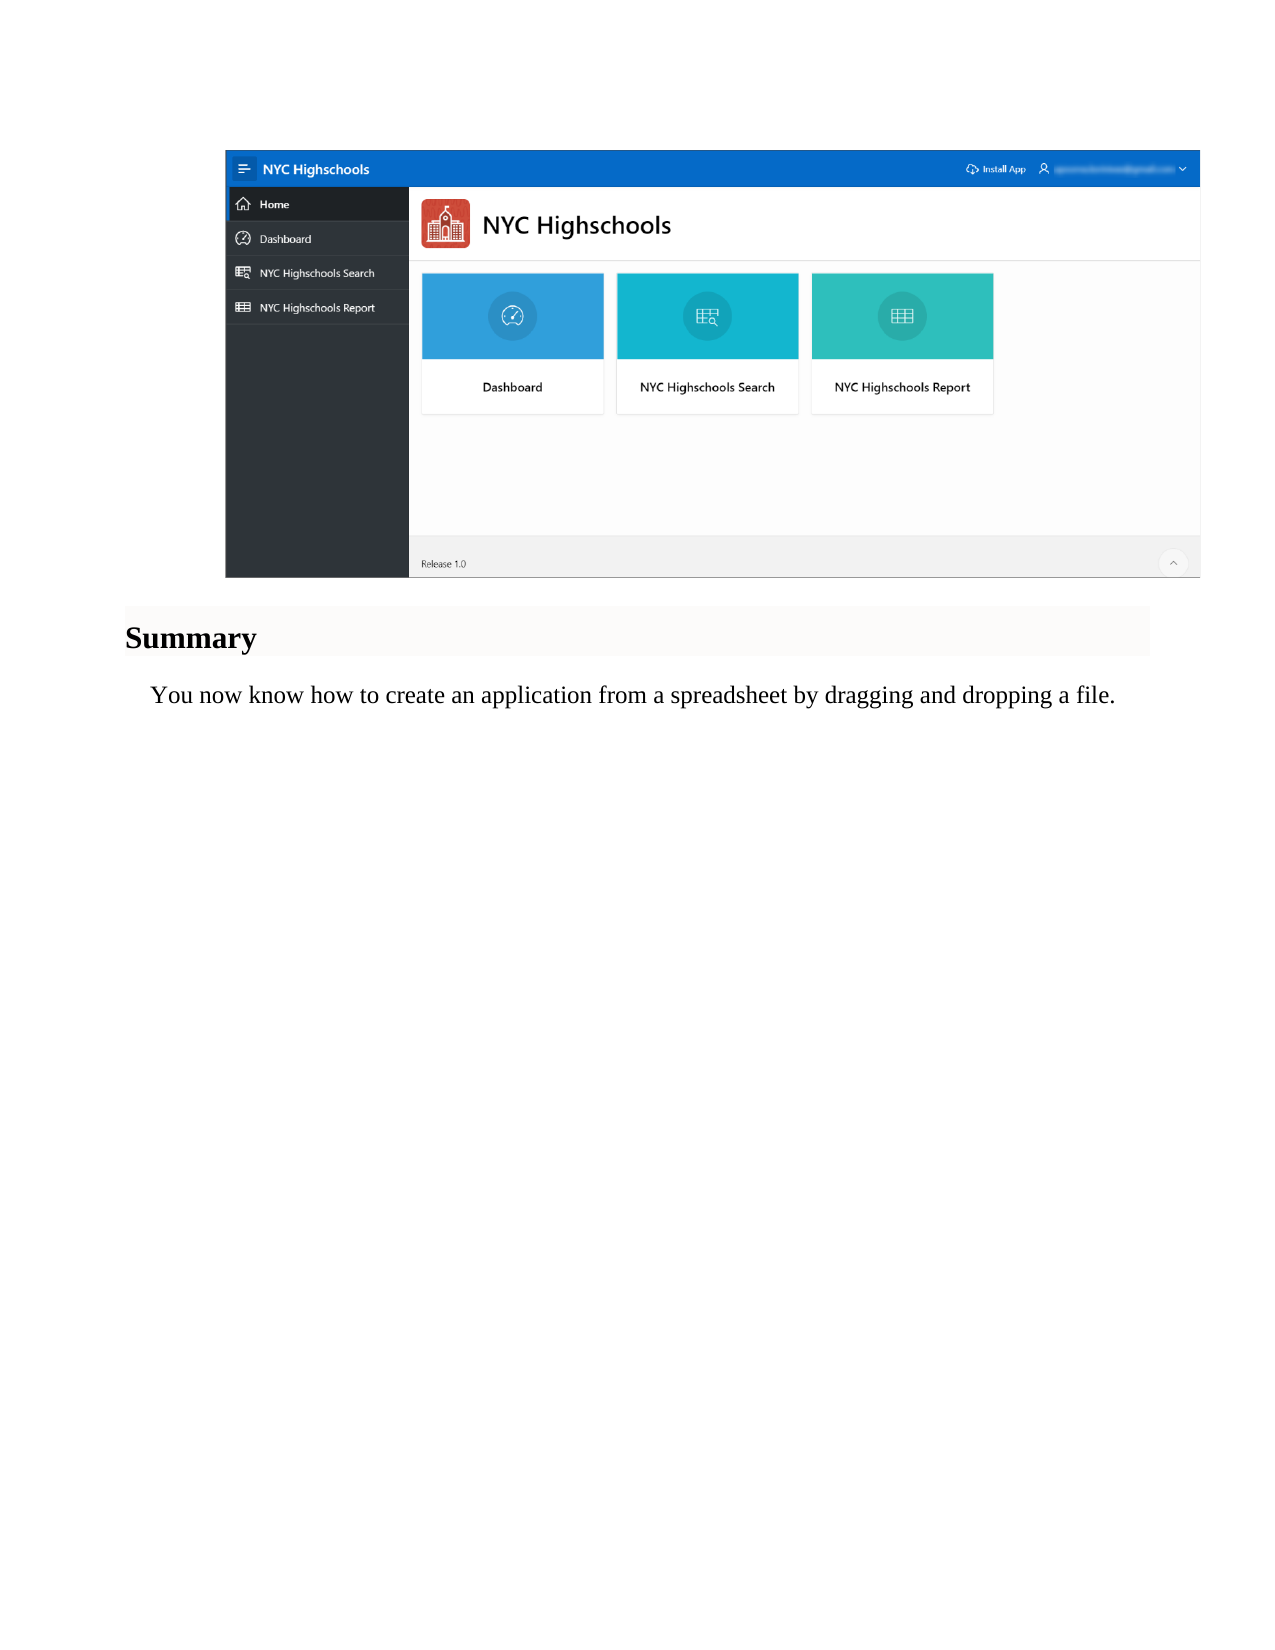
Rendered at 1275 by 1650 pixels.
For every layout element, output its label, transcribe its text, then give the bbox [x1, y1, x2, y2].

picture [225, 150, 1200, 578]
text You now know how to create an application from a spreadsheet by dragging and dropping a file. [150, 681, 1125, 709]
text Summary [125, 606, 1150, 656]
